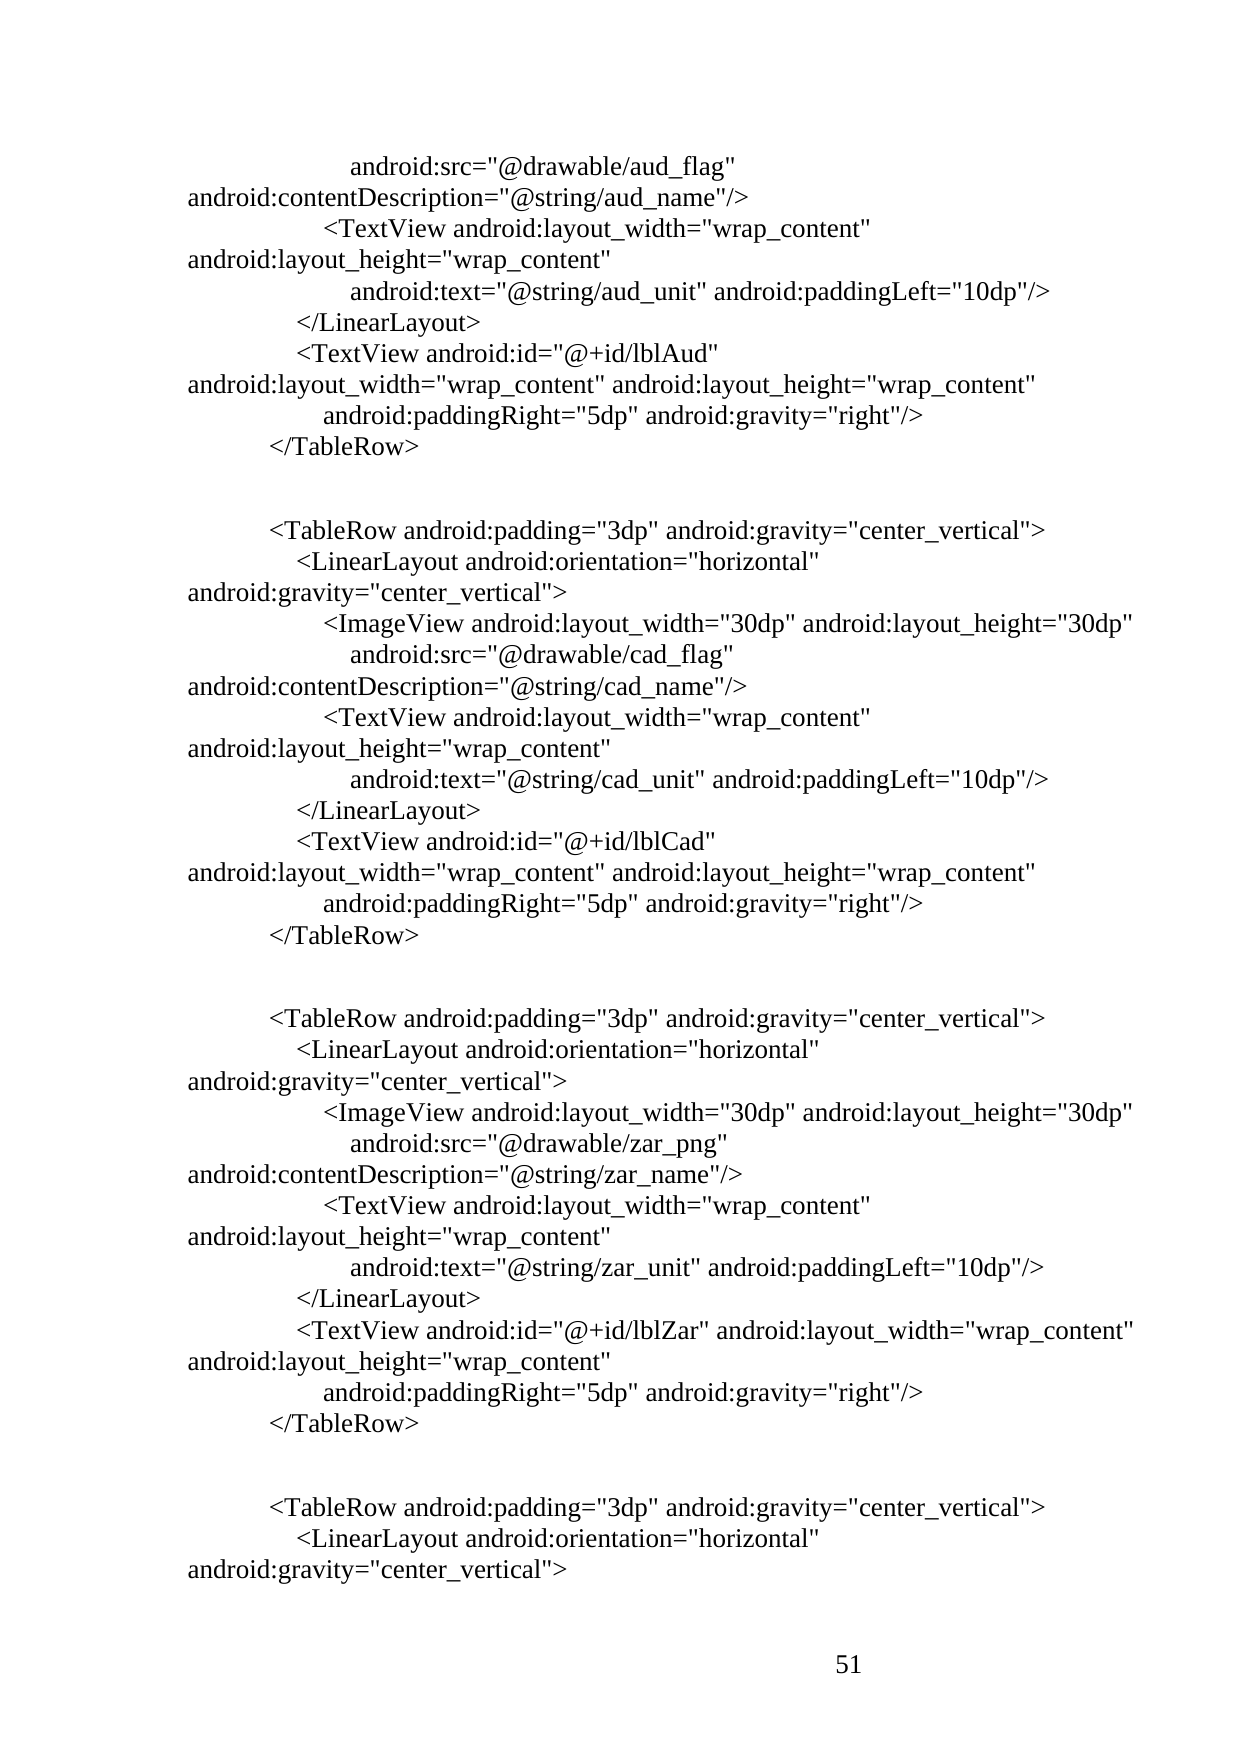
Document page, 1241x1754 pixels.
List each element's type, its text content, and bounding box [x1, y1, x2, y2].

text android:text="@string/cad_unit" android:paddingLeft="10dp"/> [187, 763, 1135, 794]
text <ImageView android:layout_width="30dp" android:layout_height="30dp" [187, 1096, 1135, 1127]
text <ImageView android:layout_width="30dp" android:layout_height="30dp" [187, 607, 1135, 638]
text <LinearLayout android:orientation="horizontal" android:gravity="center_vertical"> [187, 545, 1135, 607]
text <TableRow android:padding="3dp" android:gravity="center_vertical"> [187, 1002, 1135, 1033]
text android:paddingRight="5dp" android:gravity="right"/> [187, 1376, 1135, 1407]
text android:src="@drawable/cad_flag" android:contentDescription="@string/cad_name"/> [187, 638, 1135, 701]
text </TableRow> [187, 1407, 1135, 1438]
text <TextView android:layout_width="wrap_content" android:layout_height="wrap_content" [187, 212, 1135, 274]
text </TableRow> [187, 430, 1135, 461]
text </LinearLayout> [187, 306, 1135, 337]
text <TextView android:layout_width="wrap_content" android:layout_height="wrap_content" [187, 701, 1135, 763]
text <TextView android:layout_width="wrap_content" android:layout_height="wrap_content" [187, 1189, 1135, 1251]
text <LinearLayout android:orientation="horizontal" android:gravity="center_vertical"> [187, 1033, 1135, 1096]
text <TextView android:id="@+id/lblAud" android:layout_width="wrap_content" android:layout_height="wrap_content" [187, 337, 1135, 399]
text android:paddingRight="5dp" android:gravity="right"/> [187, 399, 1135, 430]
text <TableRow android:padding="3dp" android:gravity="center_vertical"> [187, 1491, 1135, 1522]
text <TableRow android:padding="3dp" android:gravity="center_vertical"> [187, 514, 1135, 545]
text <TextView android:id="@+id/lblZar" android:layout_width="wrap_content" android:layout_height="wrap_content" [187, 1314, 1135, 1376]
text android:paddingRight="5dp" android:gravity="right"/> [187, 888, 1135, 919]
text <TextView android:id="@+id/lblCad" android:layout_width="wrap_content" android:layout_height="wrap_content" [187, 825, 1135, 888]
text android:src="@drawable/zar_png" android:contentDescription="@string/zar_name"/> [187, 1127, 1135, 1189]
text </LinearLayout> [187, 1283, 1135, 1314]
text <LinearLayout android:orientation="horizontal" android:gravity="center_vertical"> [187, 1522, 1135, 1584]
text android:text="@string/zar_unit" android:paddingLeft="10dp"/> [187, 1251, 1135, 1283]
text </TableRow> [187, 919, 1135, 950]
text android:src="@drawable/aud_flag" android:contentDescription="@string/aud_name"/> [187, 150, 1135, 212]
text android:text="@string/aud_unit" android:paddingLeft="10dp"/> [187, 274, 1135, 306]
text </LinearLayout> [187, 794, 1135, 825]
